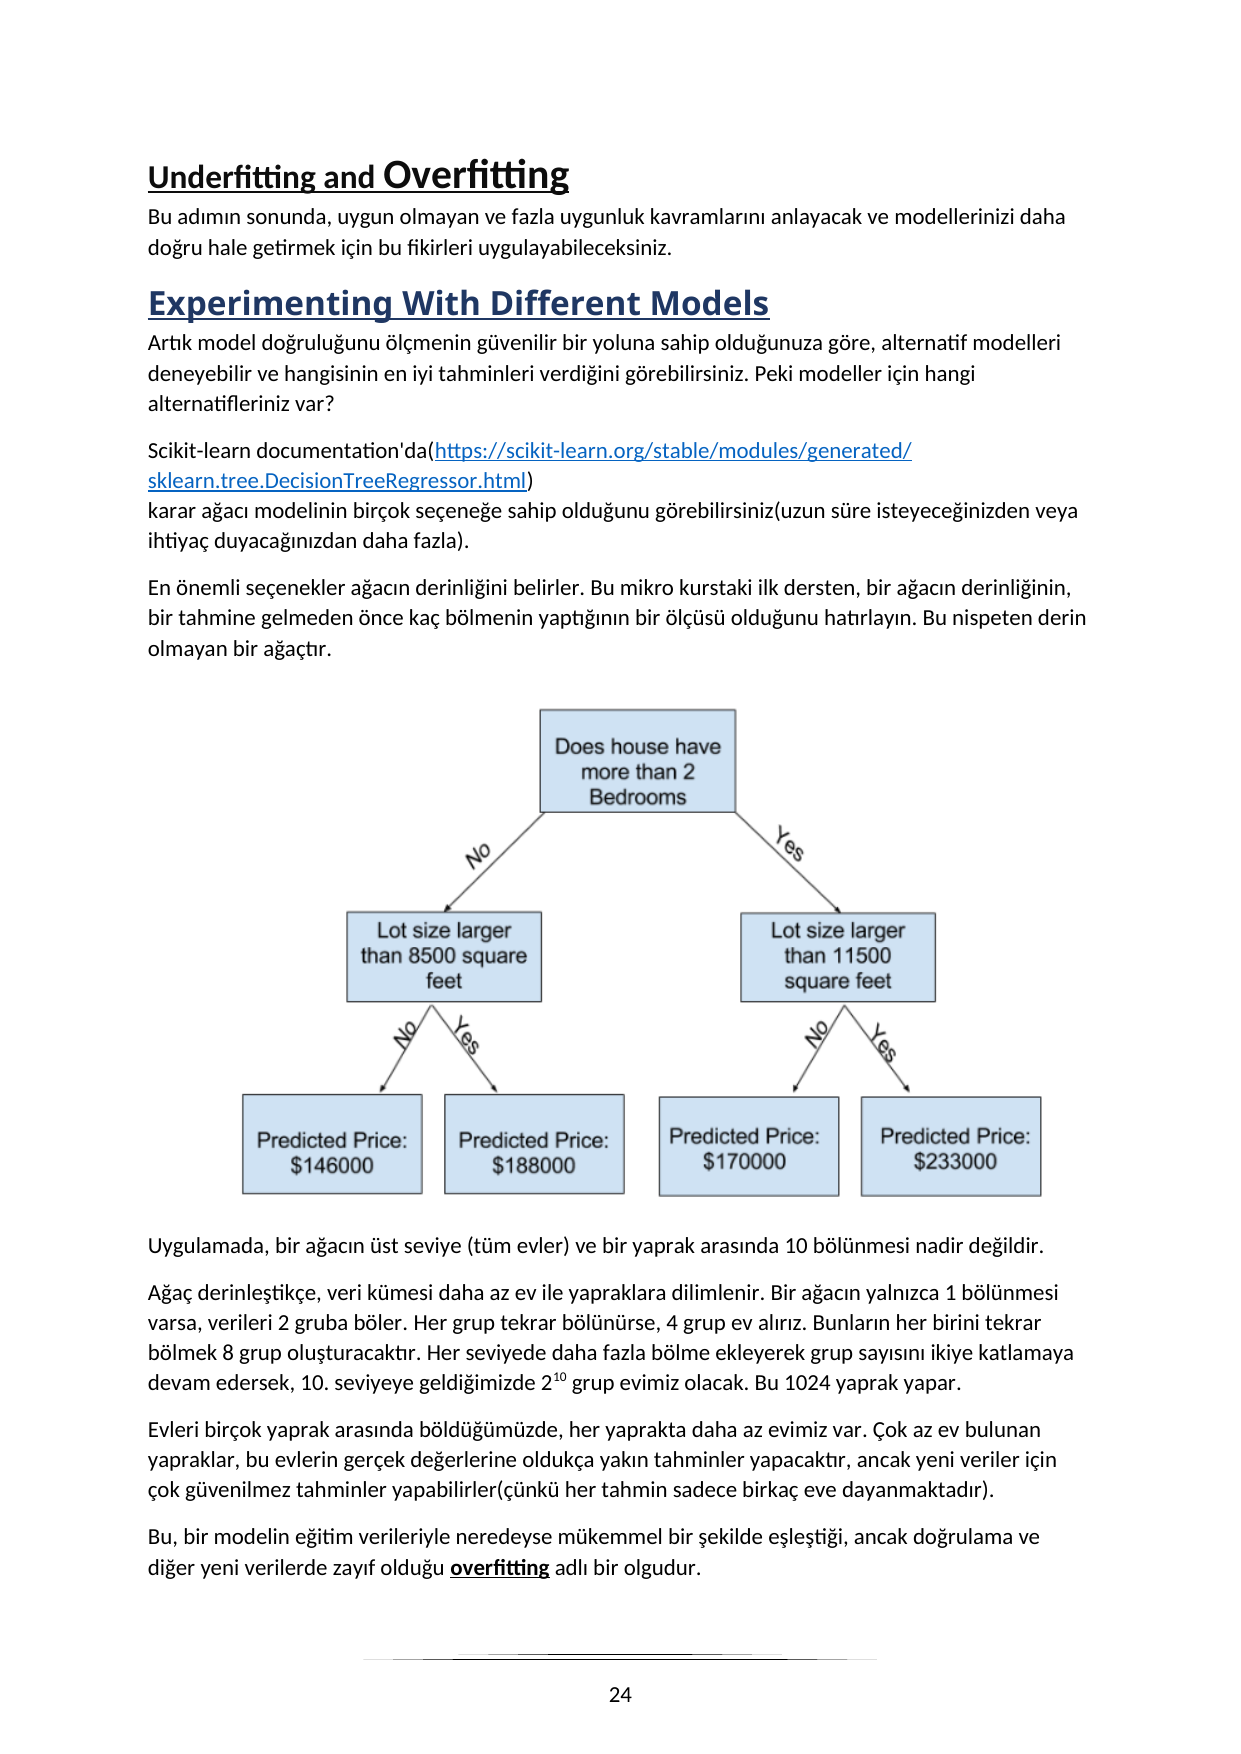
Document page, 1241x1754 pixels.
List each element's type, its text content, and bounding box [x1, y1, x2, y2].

picture [147, 680, 1093, 1212]
text Ağaç derinleştikçe, veri kümesi daha az ev ile yapraklara dilimlenir. Bir ağacın yalnızca 1 bölünmesi varsa, verileri 2 gruba böler. Her grup tekrar bölünürse, 4 grup ev alırız. Bunların her birini tekrar bölmek 8 grup oluşturacaktır. Her seviyede daha fazla bölme ekleyerek grup sayısını ikiye katlamaya devam edersek, 10. seviyeye geldiğimizde 210 grup evimiz olacak. Bu 1024 yaprak yapar. [148, 1278, 1093, 1396]
subtitle Experimenting With Different Models [148, 279, 1093, 325]
text Artık model doğruluğunu ölçmenin güvenilir bir yoluna sahip olduğunuza göre, alternatif modelleri deneyebilir ve hangisinin en iyi tahminleri verdiğini görebilirsiniz. Peki modeller için hangi alternatifleriniz var? [148, 328, 1093, 417]
text Bu adımın sonunda, uygun olmayan ve fazla uygunluk kavramlarını anlayacak ve modellerinizi daha doğru hale getirmek için bu fikirleri uygulayabileceksiniz. [148, 202, 1093, 261]
text Evleri birçok yaprak arasında böldüğümüzde, her yaprakta daha az evimiz var. Çok az ev bulunan yapraklar, bu evlerin gerçek değerlerine oldukça yakın tahminler yapacaktır, ancak yeni veriler için çok güvenilmez tahminler yapabilirler(çünkü her tahmin sadece birkaç eve dayanmaktadır). [148, 1415, 1093, 1504]
text Uygulamada, bir ağacın üst seviye (tüm evler) ve bir yaprak arasında 10 bölünmesi nadir değildir. [148, 1231, 1093, 1259]
text En önemli seçenekler ağacın derinliğini belirler. Bu mikro kurstaki ilk dersten, bir ağacın derinliğinin, bir tahmine gelmeden önce kaç bölmenin yaptığının bir ölçüsü olduğunu hatırlayın. Bu nispeten derin olmayan bir ağaçtır. [148, 573, 1093, 662]
text Scikit-learn documentation'da(https://scikit-learn.org/stable/modules/generated/sklearn.tree.DecisionTreeRegressor.html) karar ağacı modelinin birçok seçeneğe sahip olduğunu görebilirsiniz(uzun süre isteyeceğinizden veya ihtiyaç duyacağınızdan daha fazla). [148, 436, 1093, 554]
text Bu, bir modelin eğitim verileriyle neredeyse mükemmel bir şekilde eşleştiği, ancak doğrulama ve diğer yeni verilerde zayıf olduğu overfitting adlı bir olgudur. [148, 1522, 1093, 1581]
subtitle Underfitting and Overfitting [148, 148, 1093, 198]
